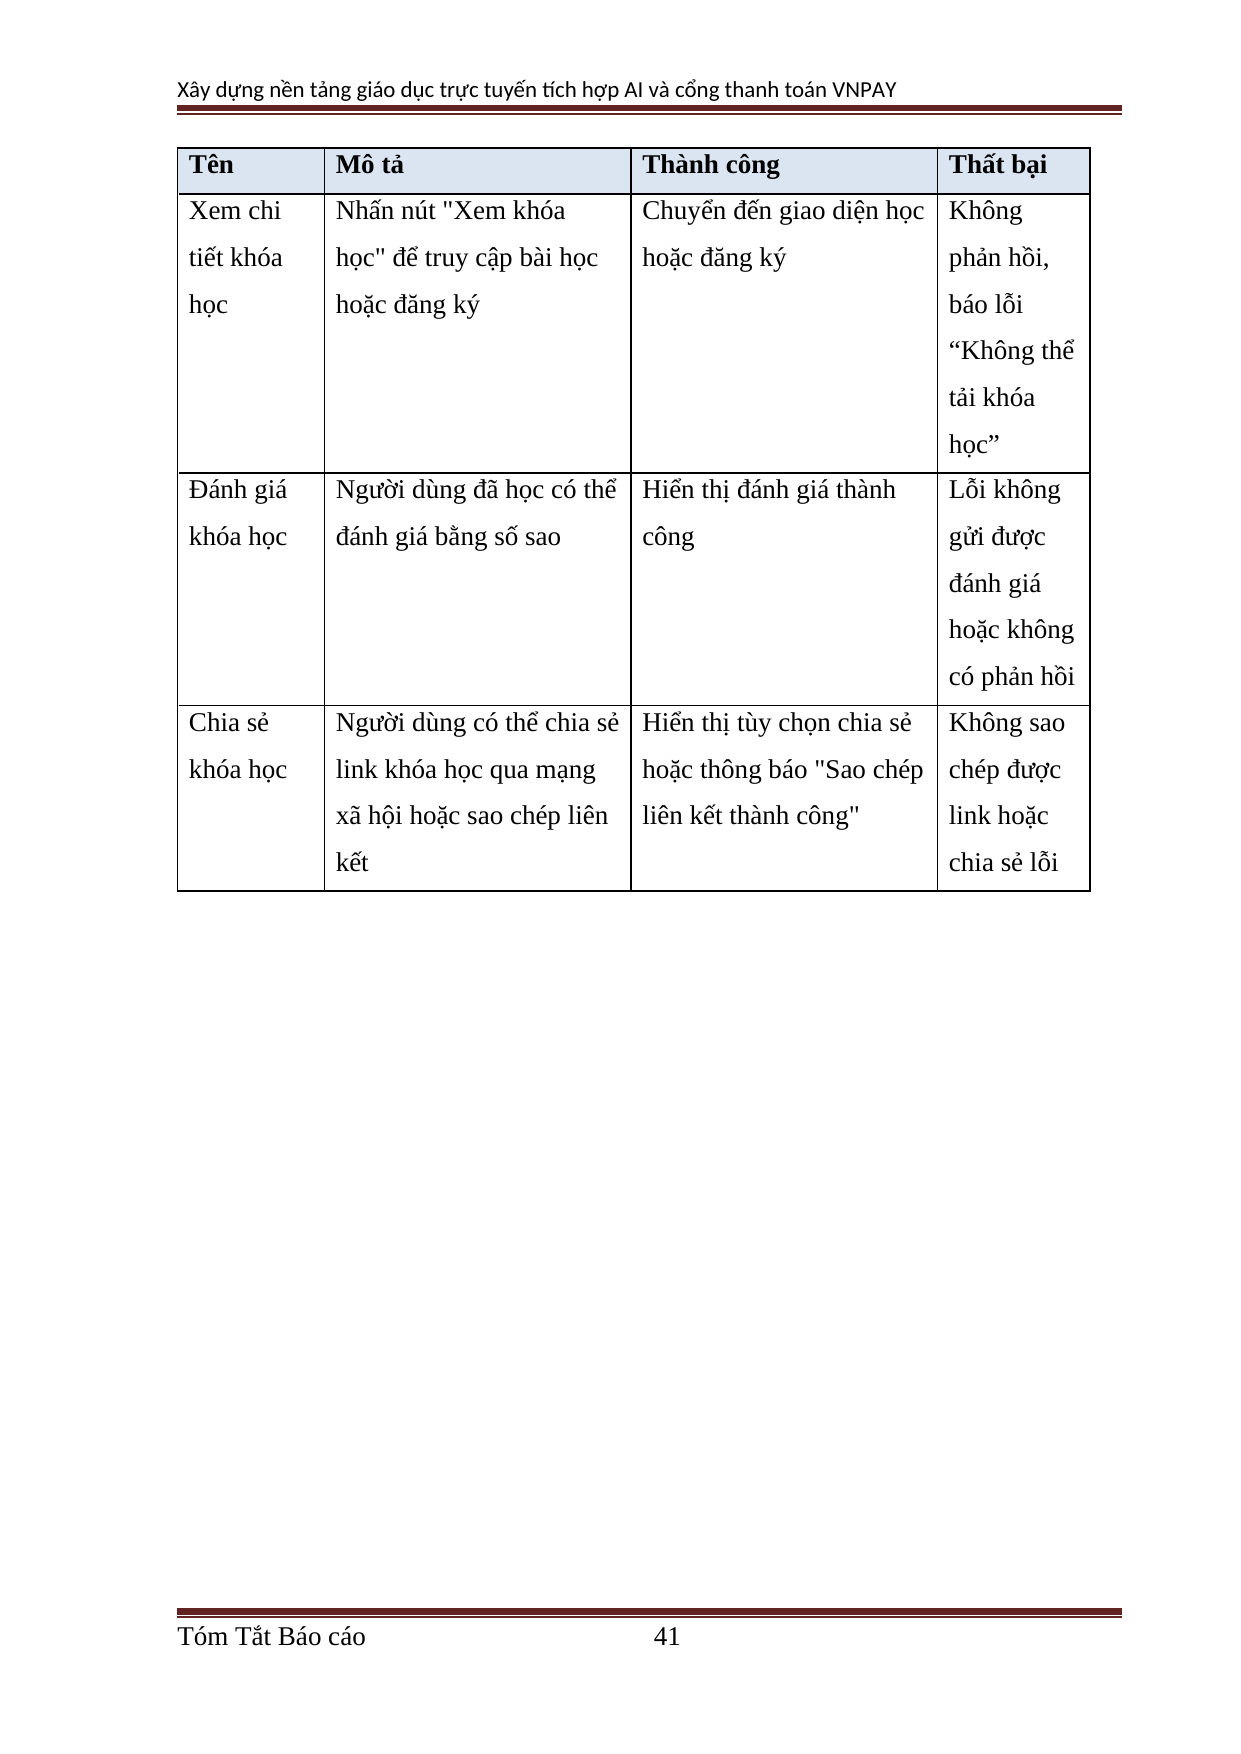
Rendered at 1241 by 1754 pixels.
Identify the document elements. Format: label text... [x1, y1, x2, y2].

table_cell Đánh giá khóa học [178, 473, 324, 704]
table_cell Người dùng đã học có thể đánh giá bằng số sao [325, 474, 630, 704]
table_cell Mô tả [325, 149, 630, 193]
table_cell Không sao chép được link hoặc chia sẻ lỗi [938, 706, 1089, 890]
table_cell Không phản hồi, báo lỗi “Không thể tải khóa học” [938, 195, 1089, 472]
table_cell Nhấn nút "Xem khóa học" để truy cập bài học hoặc đăng ký [325, 195, 630, 472]
table_cell Xem chi tiết khóa học [178, 194, 324, 472]
table_cell Hiển thị đánh giá thành công [632, 474, 937, 704]
table_cell Chia sẻ khóa học [178, 706, 324, 890]
table_cell Người dùng có thể chia sẻ link khóa học qua mạng xã hội hoặc sao chép liên kết [325, 706, 630, 890]
table_cell Tên [178, 149, 324, 193]
table_cell Lỗi không gửi được đánh giá hoặc không có phản hồi [938, 474, 1089, 704]
table_cell Chuyển đến giao diện học hoặc đăng ký [632, 195, 937, 472]
table_cell Thất bại [938, 149, 1089, 193]
table_cell Hiển thị tùy chọn chia sẻ hoặc thông báo "Sao chép liên kết thành công" [632, 706, 937, 890]
table_cell Thành công [632, 149, 937, 193]
